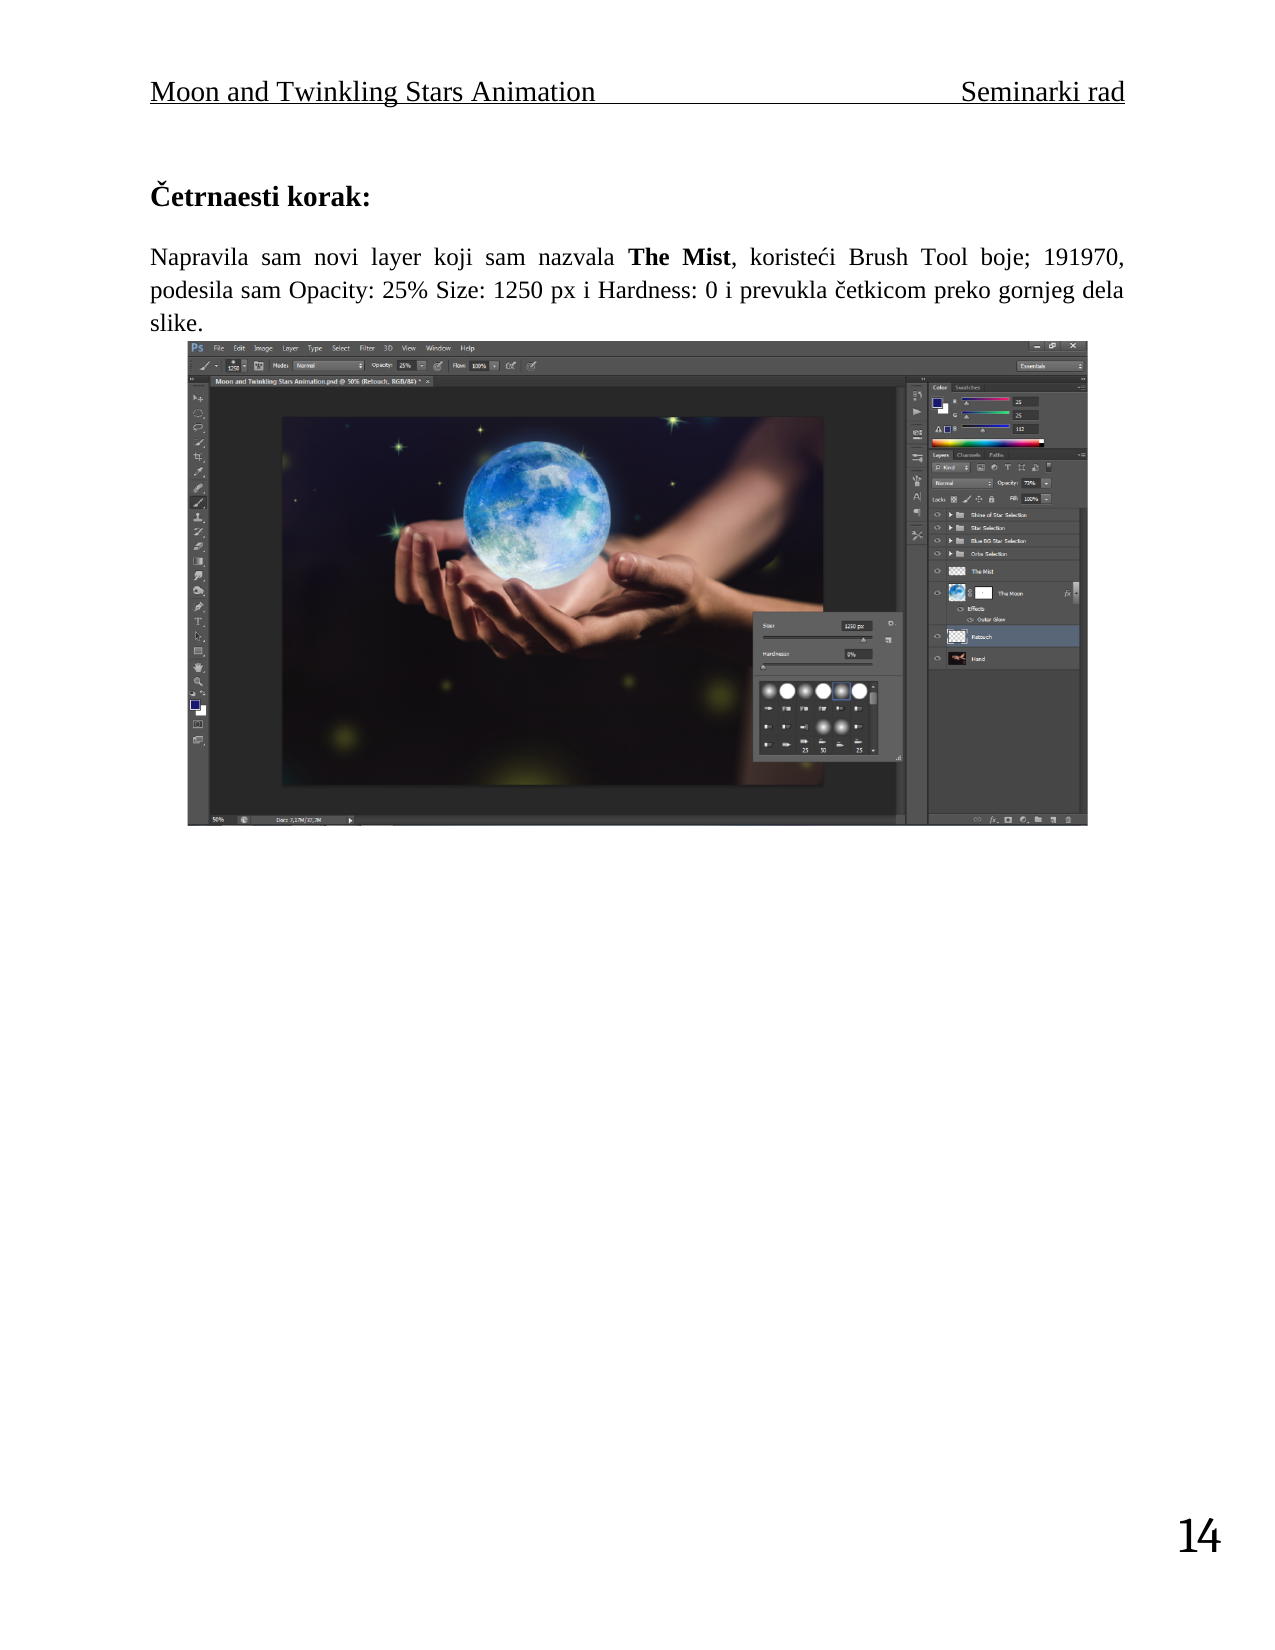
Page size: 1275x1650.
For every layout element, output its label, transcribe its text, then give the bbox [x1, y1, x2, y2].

subtitle Četrnaesti korak: [150, 179, 1125, 213]
text Napravila sam novi layer koji sam nazvala The Mist, koristeći Brush Tool boje; 191970, podesila sam Opacity: 25% Size: 1250 px i Hardness: 0 i prevukla četkicom preko gornjeg dela slike. [150, 242, 1125, 337]
picture [187, 341, 1088, 826]
